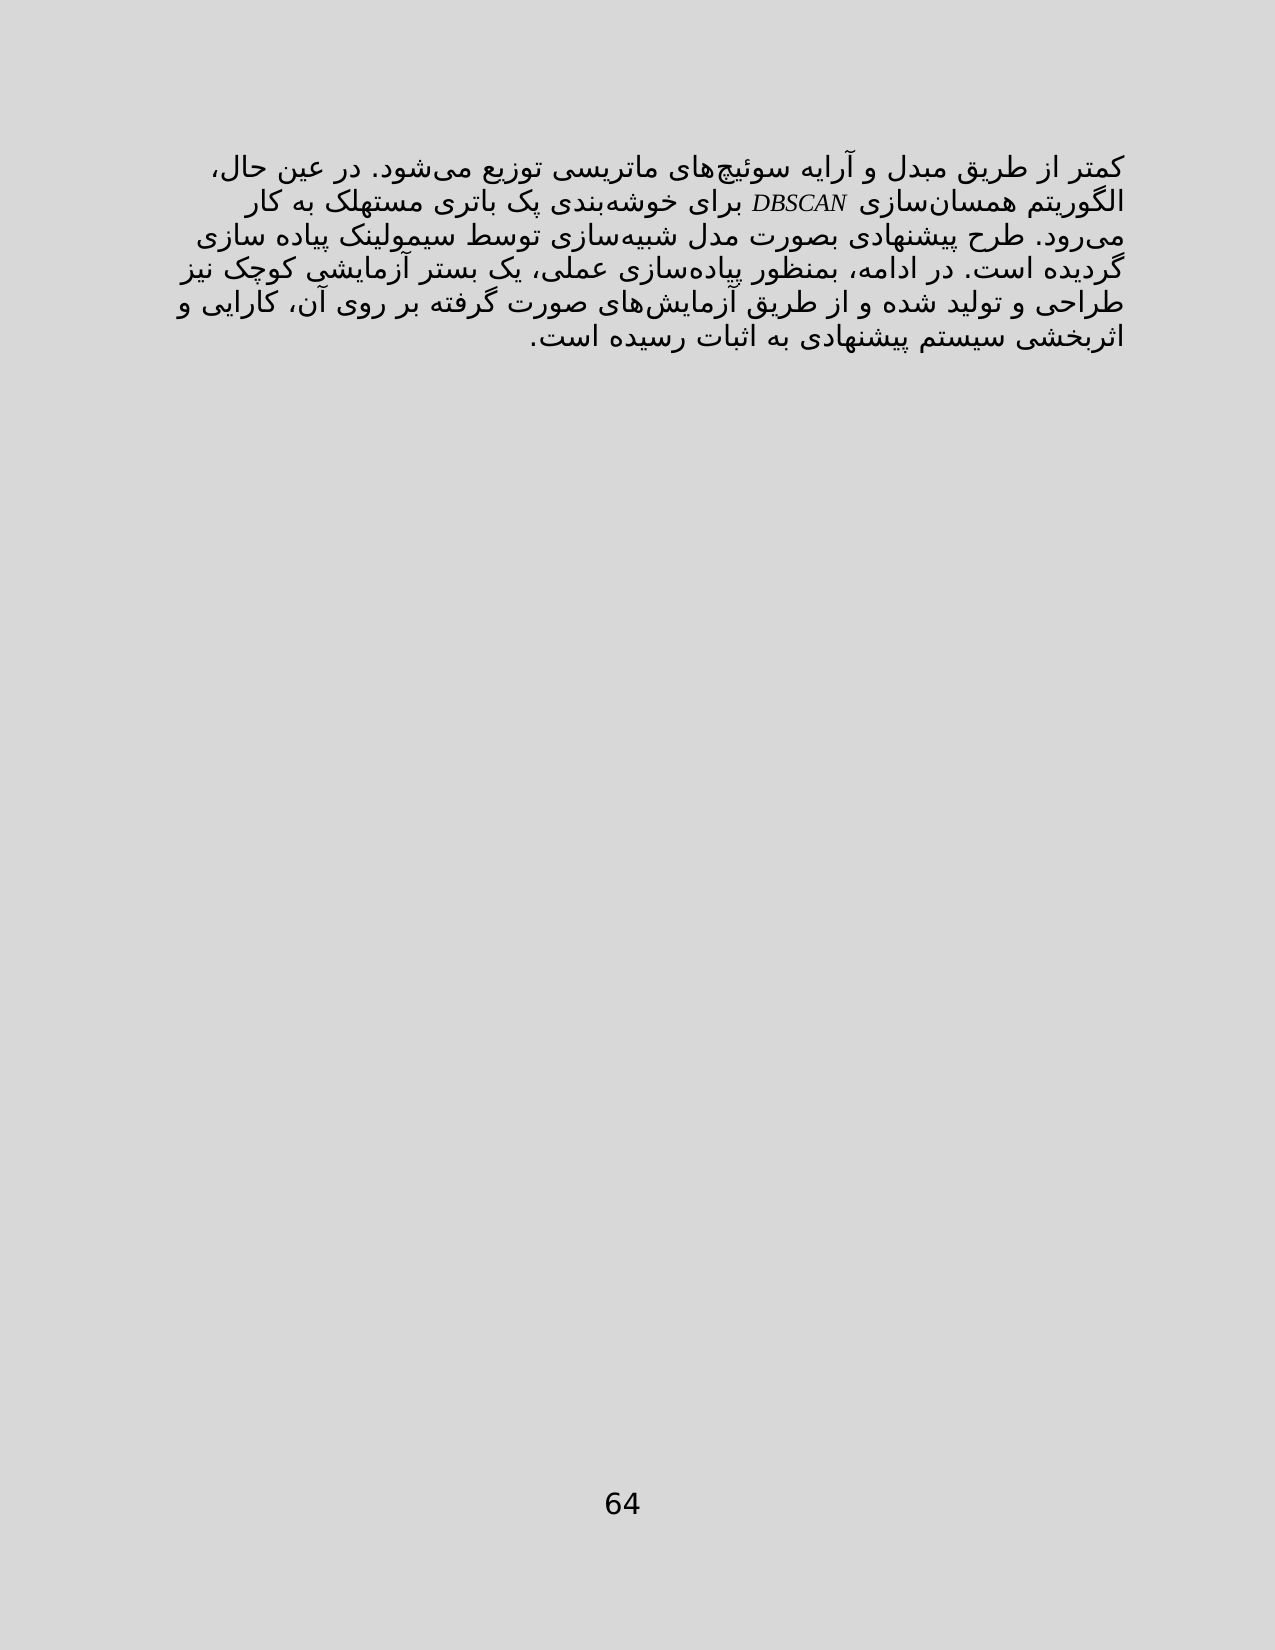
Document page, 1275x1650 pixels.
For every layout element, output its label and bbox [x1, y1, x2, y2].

text [150, 150, 1125, 354]
